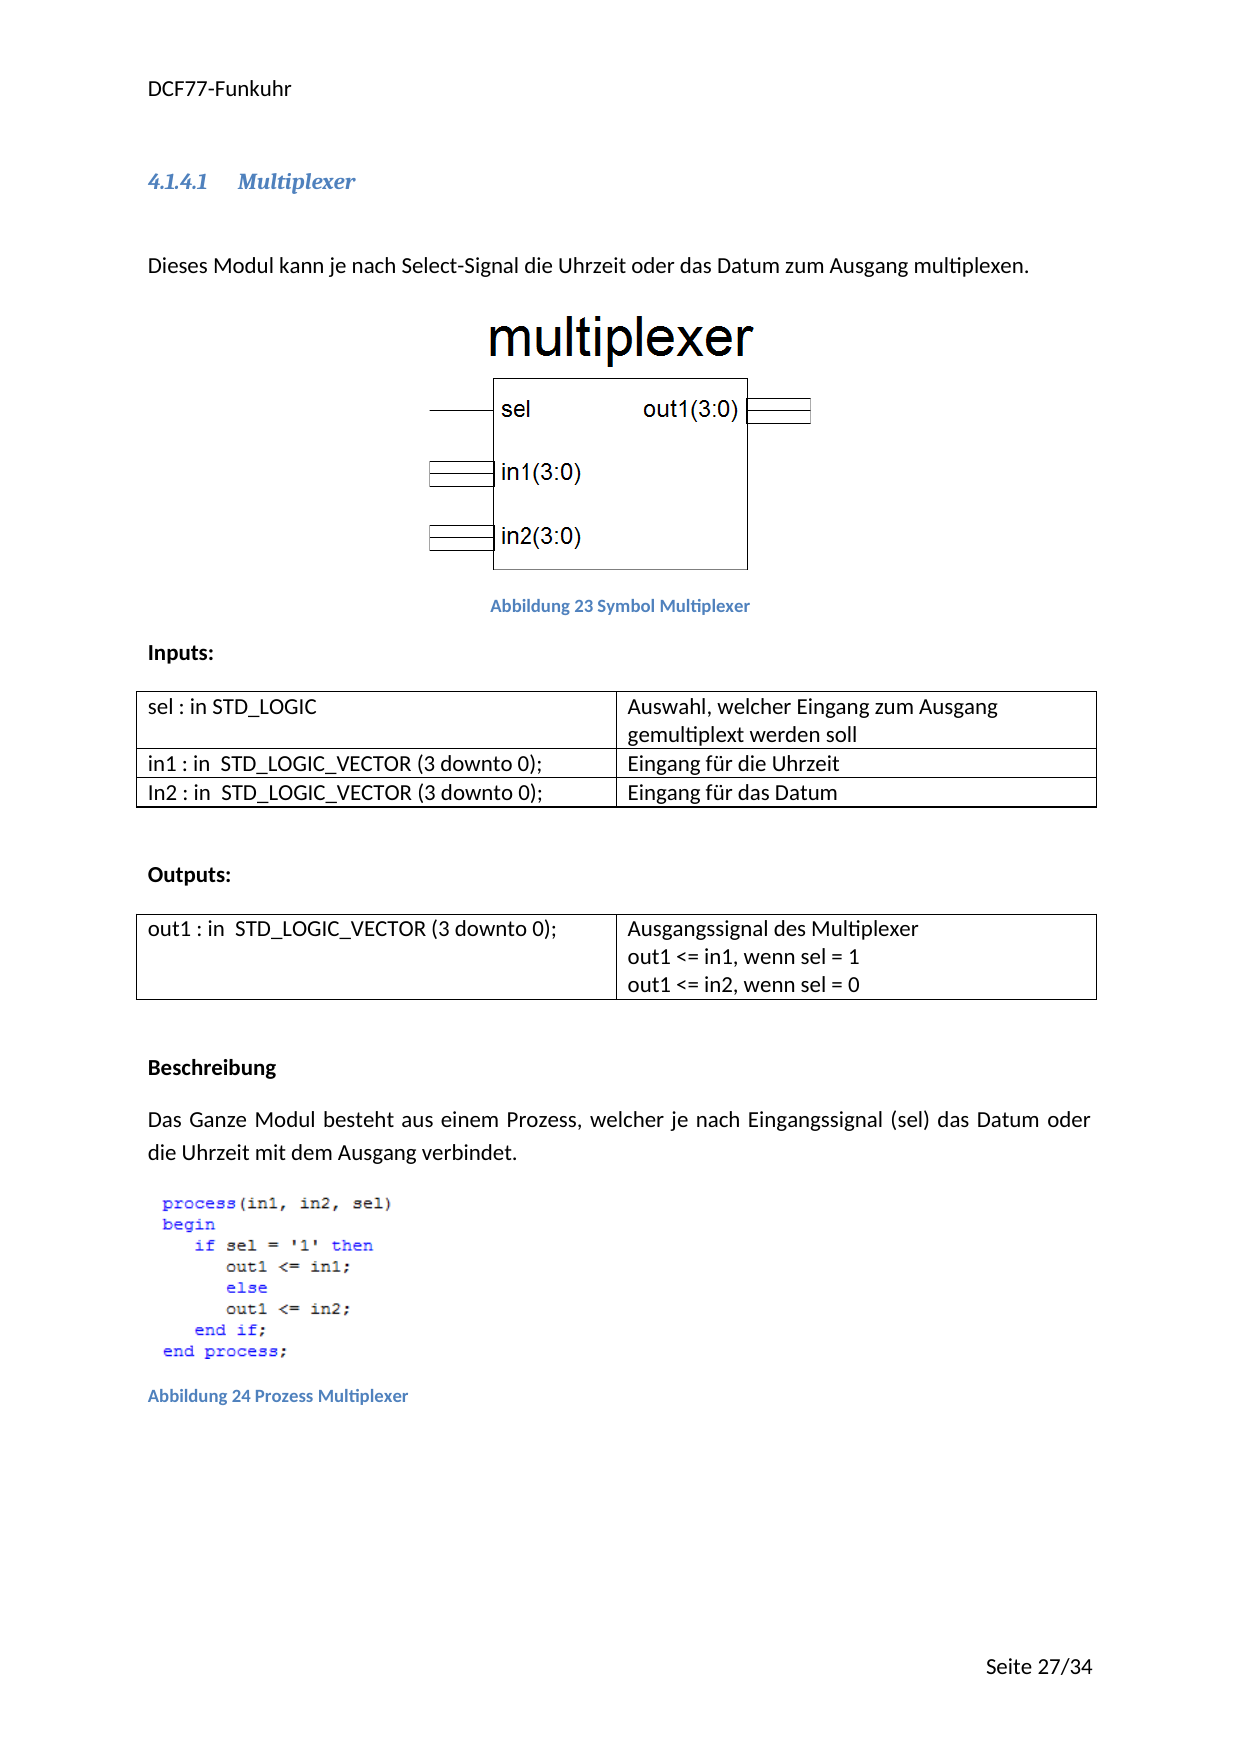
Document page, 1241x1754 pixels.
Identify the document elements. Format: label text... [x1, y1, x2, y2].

table_header sel : in STD_LOGIC [137, 692, 616, 748]
subtitle Multiplexer [148, 168, 1093, 195]
table_cell Eingang für das Datum [617, 778, 1096, 806]
table_cell Eingang für die Uhrzeit [617, 749, 1096, 777]
text Outputs: [148, 860, 1093, 888]
table_header Auswahl, welcher Eingang zum Ausgang gemultiplext werden soll [617, 692, 1096, 748]
text Abbildung 23 Symbol Multiplexer [148, 594, 1093, 617]
table_cell in1 : in STD_LOGIC_VECTOR (3 downto 0); [137, 749, 616, 777]
text Inputs: [148, 638, 1093, 666]
picture [147, 1190, 434, 1359]
text Abbildung 24 Prozess Multiplexer [148, 1384, 1093, 1407]
table_cell In2 : in STD_LOGIC_VECTOR (3 downto 0); [137, 778, 616, 806]
table_header out1 : in STD_LOGIC_VECTOR (3 downto 0); [137, 915, 616, 998]
text Dieses Modul kann je nach Select-Signal die Uhrzeit oder das Datum zum Ausgang multiplexen. [148, 252, 1093, 280]
picture [429, 304, 811, 570]
text Das Ganze Modul besteht aus einem Prozess, welcher je nach Eingangssignal (sel) das Datum oder die Uhrzeit mit dem Ausgang verbindet. [148, 1106, 1093, 1166]
text Beschreibung [148, 1053, 1093, 1081]
table_header Ausgangssignal des Multiplexer out1 <= in1, wenn sel = 1 out1 <= in2, wenn sel = 0 [617, 915, 1096, 998]
